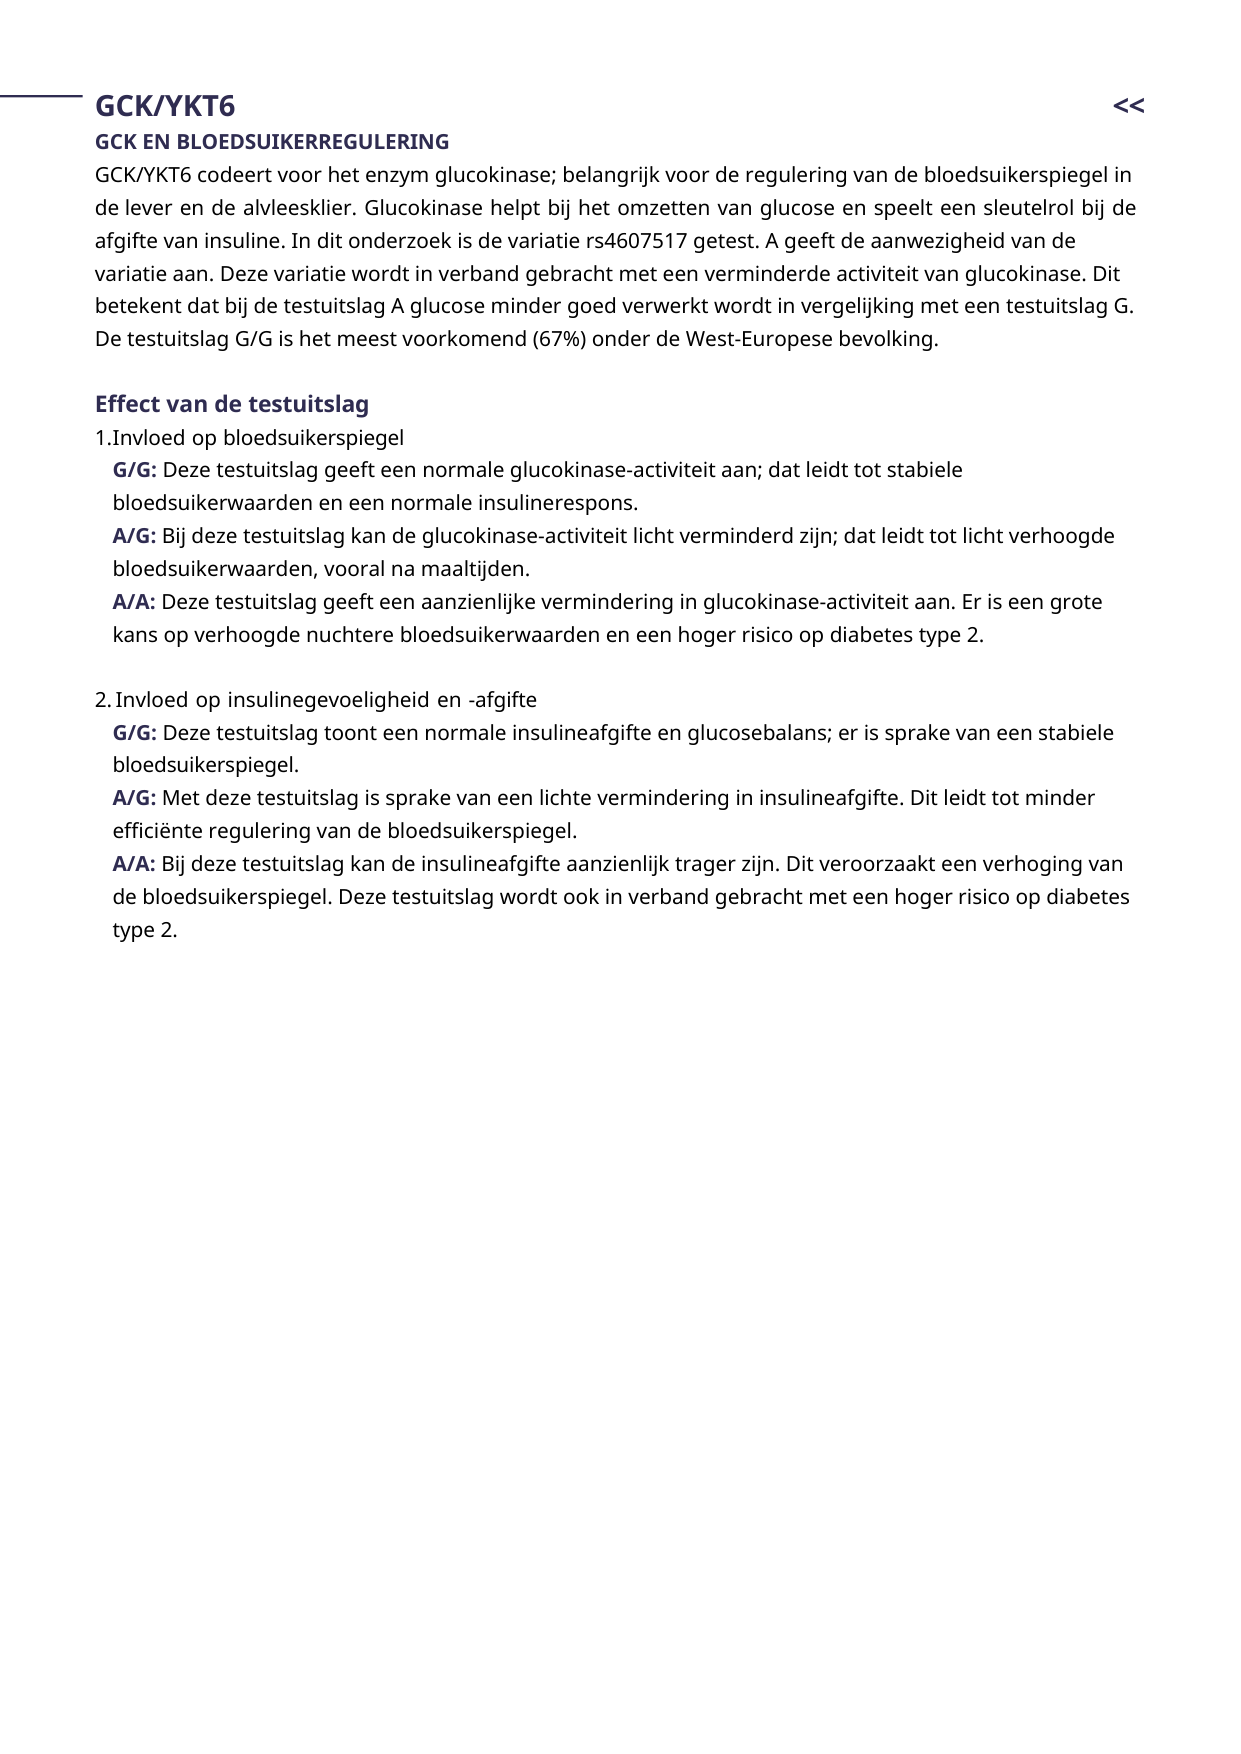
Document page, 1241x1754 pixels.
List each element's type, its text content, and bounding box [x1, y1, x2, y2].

text A/G: Bij deze testuitslag kan de glucokinase-activiteit licht verminderd zijn; dat leidt tot licht verhoogde bloedsuikerwaarden, vooral na maaltijden. [112, 521, 1132, 582]
subtitle GCK EN BLOEDSUIKERREGULERING [94, 127, 1240, 156]
text Effect van de testuitslag [94, 387, 1240, 419]
text A/A: Deze testuitslag geeft een aanzienlijke vermindering in glucokinase-activiteit aan. Er is een grote kans op verhoogde nuchtere bloedsuikerwaarden en een hoger risico op diabetes type 2. [112, 587, 1114, 648]
text G/G: Deze testuitslag geeft een normale glucokinase-activiteit aan; dat leidt tot stabiele bloedsuikerwaarden en een normale insulinerespons. [112, 455, 1137, 517]
text A/G: Met deze testuitslag is sprake van een lichte vermindering in insulineafgifte. Dit leidt tot minder efficiënte regulering van de bloedsuikerspiegel. [112, 783, 1132, 845]
text GCK/YKT6 codeert voor het enzym glucokinase; belangrijk voor de regulering van de bloedsuikerspiegel in de lever en de alvleesklier. Glucokinase helpt bij het omzetten van glucose en speelt een sleutelrol bij de afgifte van insuline. In dit onderzoek is de variatie rs4607517 getest. A geeft de aanwezigheid van de variatie aan. Deze variatie wordt in verband gebracht met een verminderde activiteit van glucokinase. Dit betekent dat bij de testuitslag A glucose minder goed verwerkt wordt in vergelijking met een testuitslag G. De testuitslag G/G is het meest voorkomend (67%) onder de West-Europese bevolking. [94, 160, 1137, 353]
list Invloed op insulinegevoeligheid en -afgifte [94, 685, 1240, 713]
text A/A: Bij deze testuitslag kan de insulineafgifte aanzienlijk trager zijn. Dit veroorzaakt een verhoging van de bloedsuikerspiegel. Deze testuitslag wordt ook in verband gebracht met een hoger risico op diabetes type 2. [112, 849, 1132, 944]
text G/G: Deze testuitslag toont een normale insulineafgifte en glucosebalans; er is sprake van een stabiele bloedsuikerspiegel. [112, 718, 1132, 779]
list Invloed op bloedsuikerspiegel [94, 423, 1240, 451]
subtitle GCK/YKT6 << [94, 85, 1240, 124]
